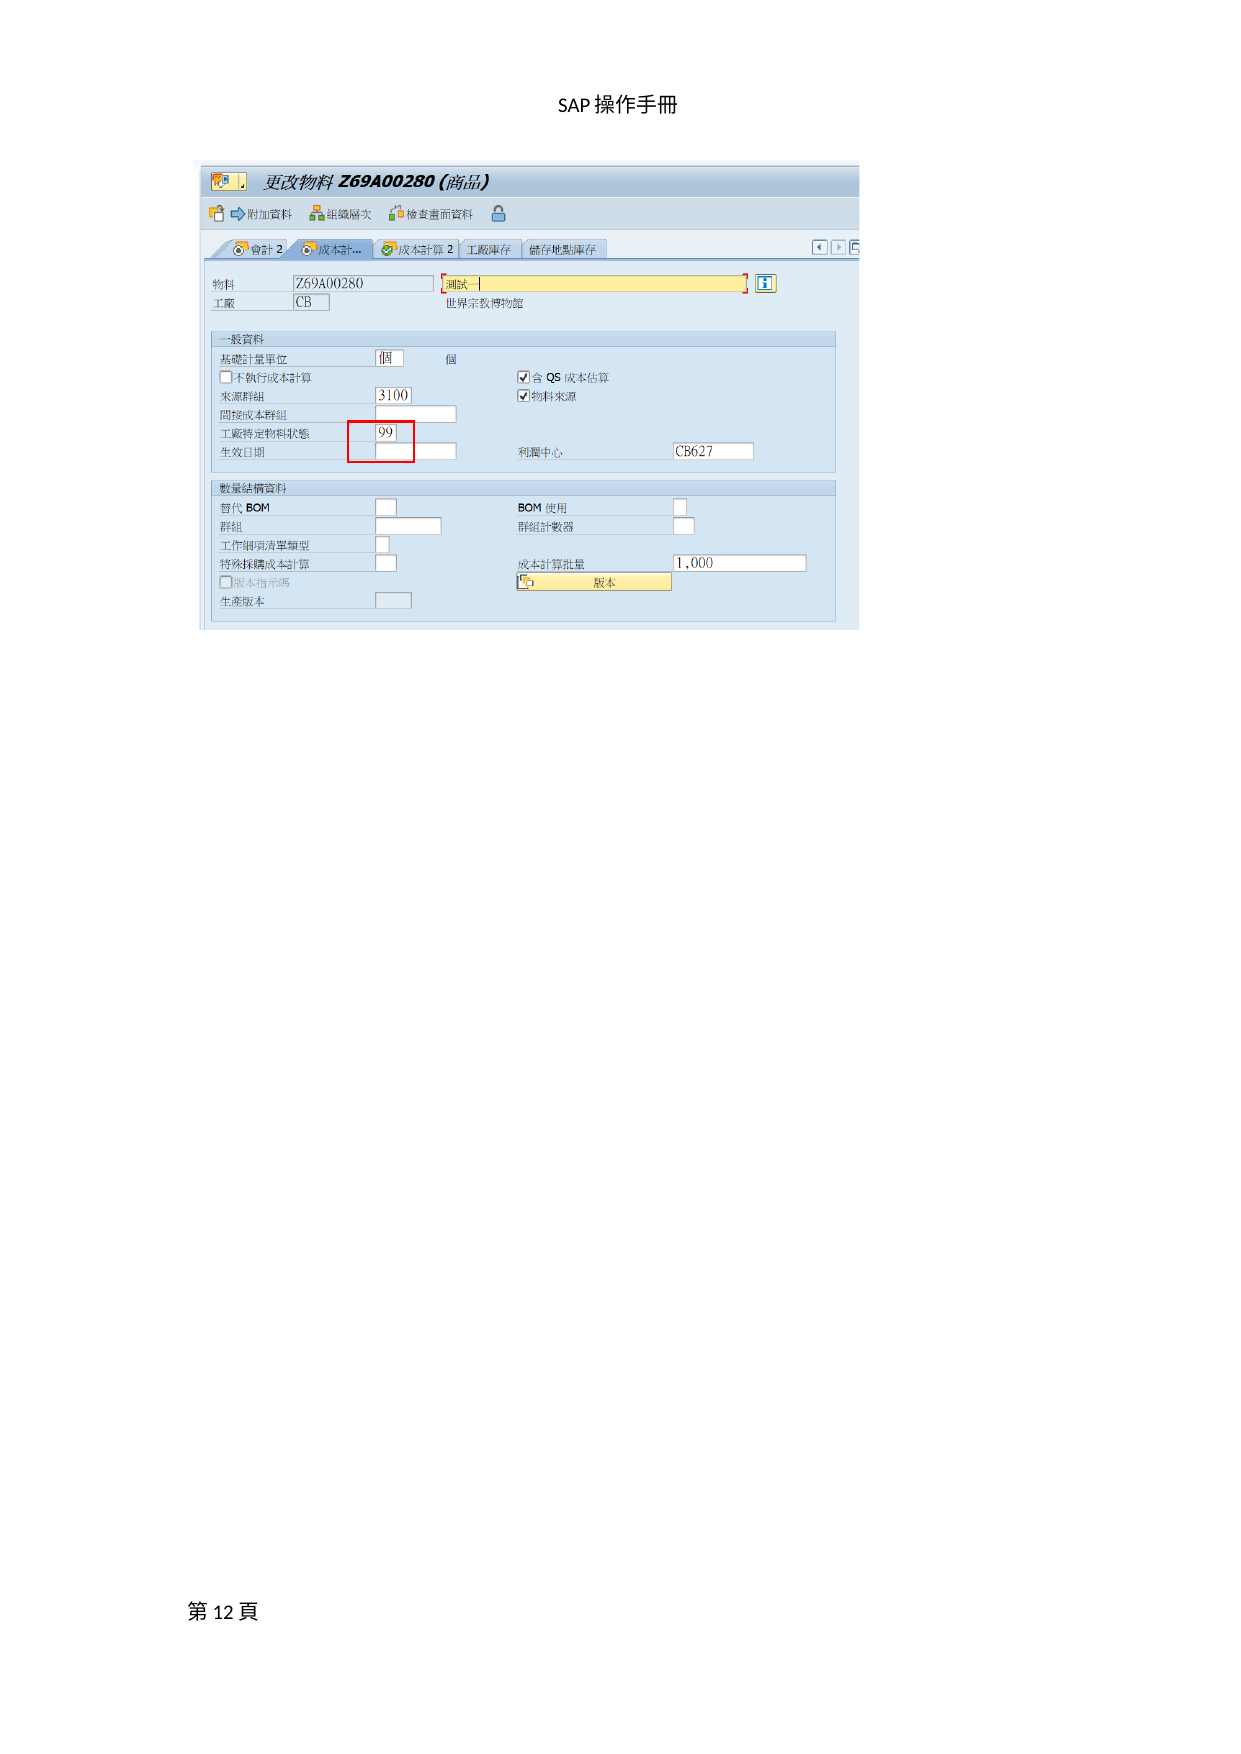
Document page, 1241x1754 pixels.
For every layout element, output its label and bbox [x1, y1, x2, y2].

picture [193, 160, 860, 630]
